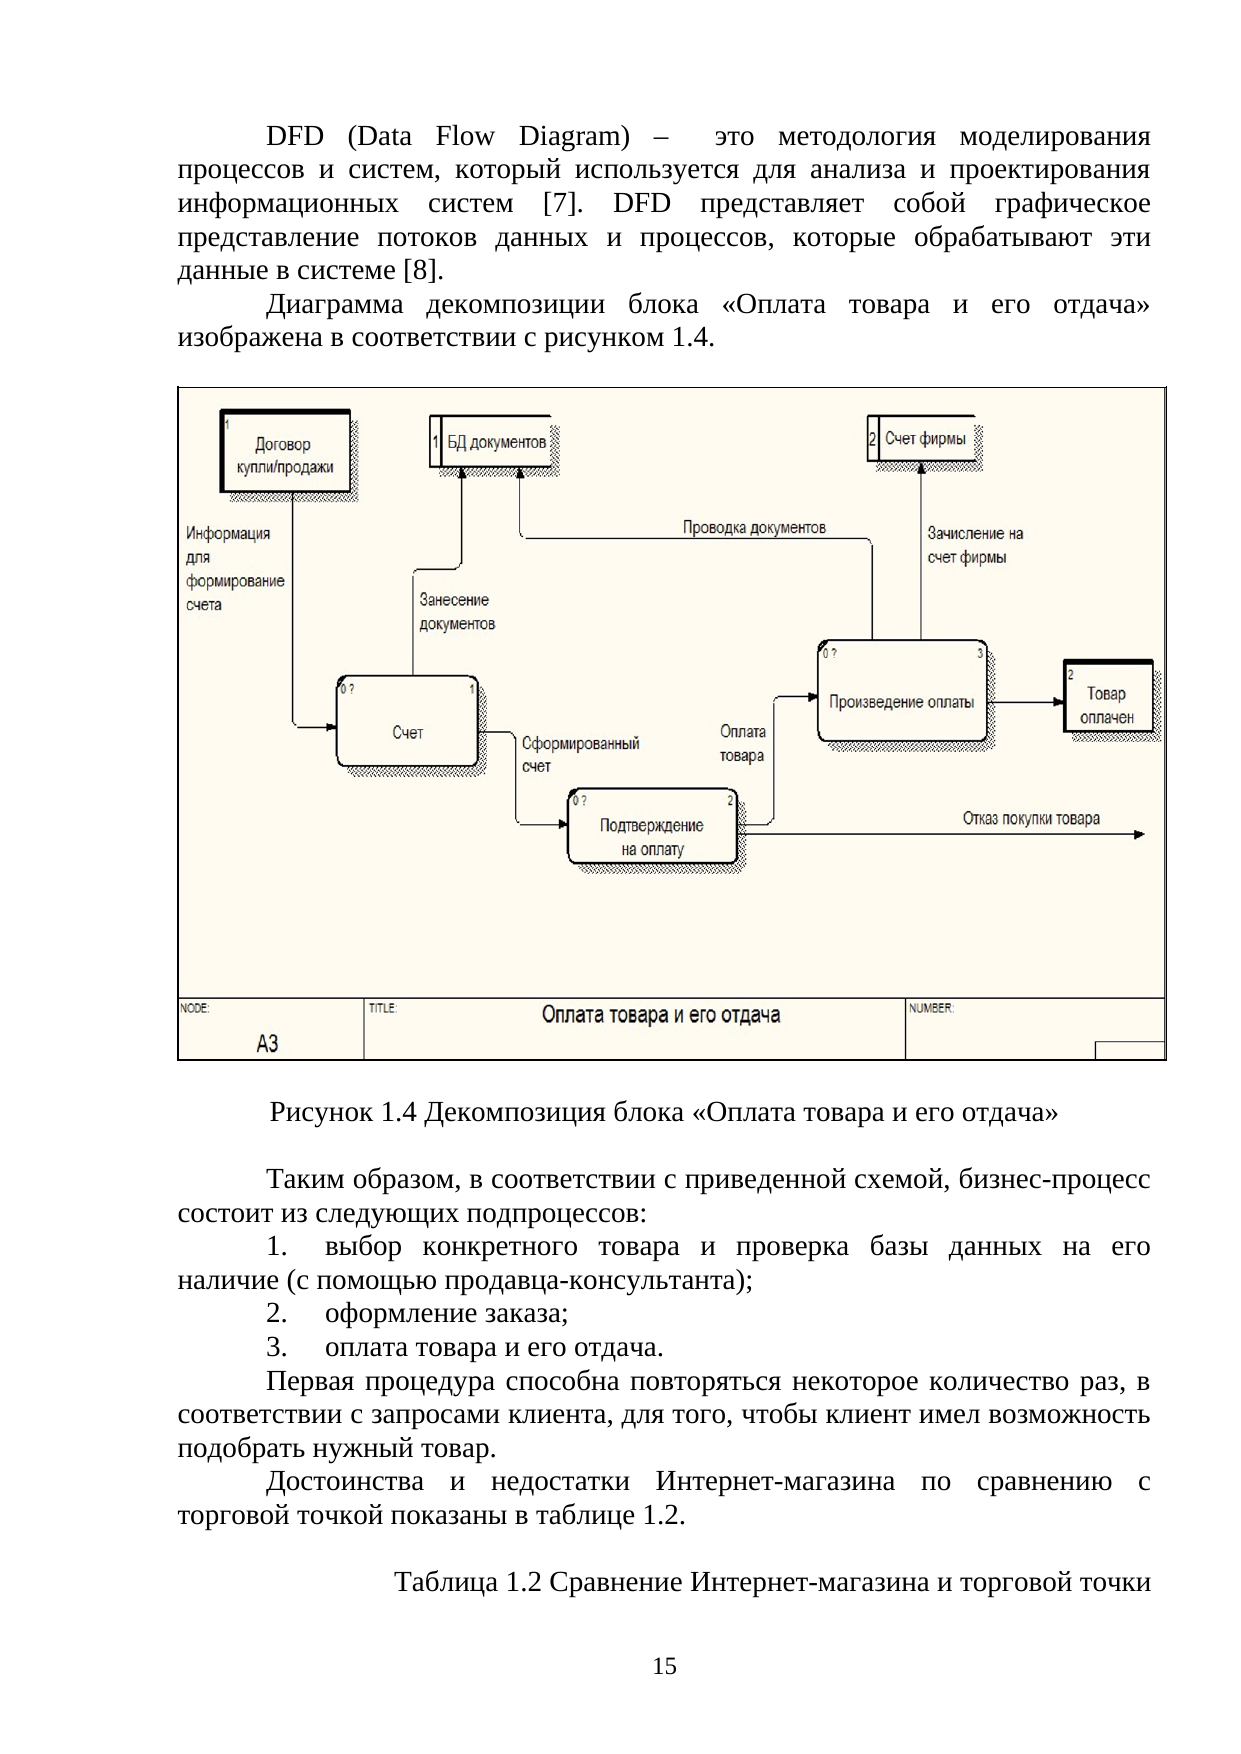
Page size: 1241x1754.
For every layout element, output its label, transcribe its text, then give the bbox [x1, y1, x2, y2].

text Достоинства и недостатки Интернет-магазина по сравнению с торговой точкой показаны в таблице 1.2. [177, 1463, 1152, 1530]
text Таким образом, в соответствии с приведенной схемой, бизнес-процесс состоит из следующих подпроцессов: [177, 1161, 1152, 1228]
list оплата товара и его отдача. [177, 1329, 1152, 1363]
text Первая процедура способна повторяться некоторое количество раз, в соответствии с запросами клиента, для того, чтобы клиент имел возможность подобрать нужный товар. [177, 1363, 1152, 1463]
list оформление заказа; [177, 1296, 1152, 1329]
text Таблица 1.2 Сравнение Интернет-магазина и торговой точки [177, 1564, 1152, 1597]
text Рисунок 1.4 Декомпозиция блока «Оплата товара и его отдача» [177, 1094, 1152, 1128]
text DFD (Data Flow Diagram) – это методология моделирования процессов и систем, который используется для анализа и проектирования информационных систем [7]. DFD представляет собой графическое представление потоков данных и процессов, которые обрабатывают эти данные в системе [8]. [177, 118, 1152, 286]
picture [179, 388, 1166, 1059]
list выбор конкретного товара и проверка базы данных на его наличие (с помощью продавца-консультанта); [177, 1228, 1152, 1296]
text Диаграмма декомпозиции блока «Оплата товара и его отдача» изображена в соответствии с рисунком 1.4. [177, 286, 1152, 353]
